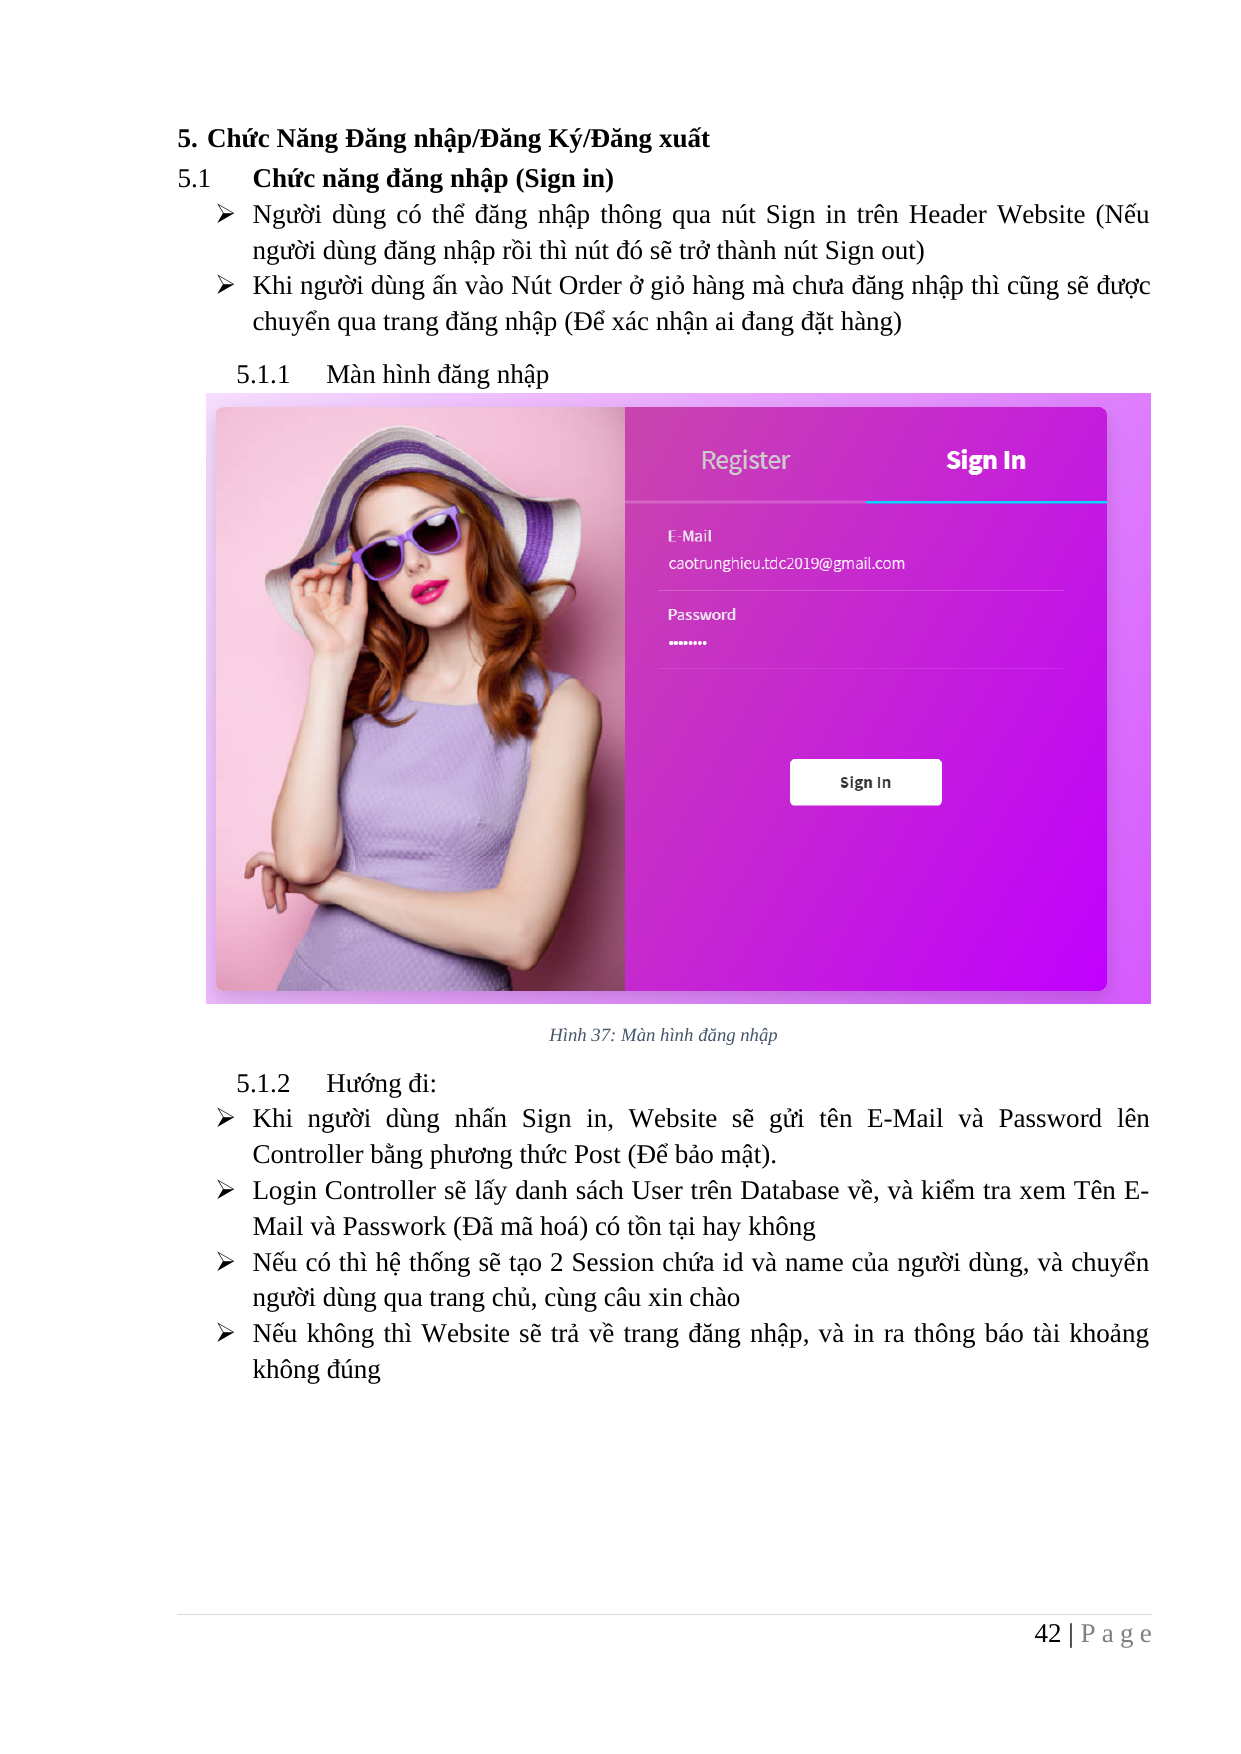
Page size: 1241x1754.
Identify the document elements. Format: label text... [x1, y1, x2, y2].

text Hình 37: Màn hình đăng nhập [177, 1024, 1152, 1046]
subtitle Màn hình đăng nhập [236, 358, 1152, 389]
list Khi người dùng ấn vào Nút Order ở giỏ hàng mà chưa đăng nhập thì cũng sẽ được chuyển qua trang đăng nhập (Để xác nhận ai đang đặt hàng) [215, 269, 1152, 336]
list Nếu có thì hệ thống sẽ tạo 2 Session chứa id và name của người dùng, và chuyển người dùng qua trang chủ, cùng câu xin chào [215, 1246, 1152, 1313]
subtitle Hướng đi: [236, 1067, 1152, 1098]
list Login Controller sẽ lấy danh sách User trên Database về, và kiểm tra xem Tên E-Mail và Passwork (Đã mã hoá) có tồn tại hay không [215, 1174, 1152, 1241]
list Nếu không thì Website sẽ trả về trang đăng nhập, và in ra thông báo tài khoảng không đúng [215, 1317, 1152, 1384]
subtitle Chức Năng Đăng nhập/Đăng Ký/Đăng xuất [177, 122, 1152, 153]
list Người dùng có thể đăng nhập thông qua nút Sign in trên Header Website (Nếu người dùng đăng nhập rồi thì nút đó sẽ trở thành nút Sign out) [215, 198, 1152, 265]
list Khi người dùng nhấn Sign in, Website sẽ gửi tên E-Mail và Password lên Controller bằng phương thức Post (Để bảo mật). [215, 1102, 1152, 1169]
subtitle Chức năng đăng nhập (Sign in) [177, 162, 1152, 193]
picture [206, 393, 1151, 1004]
